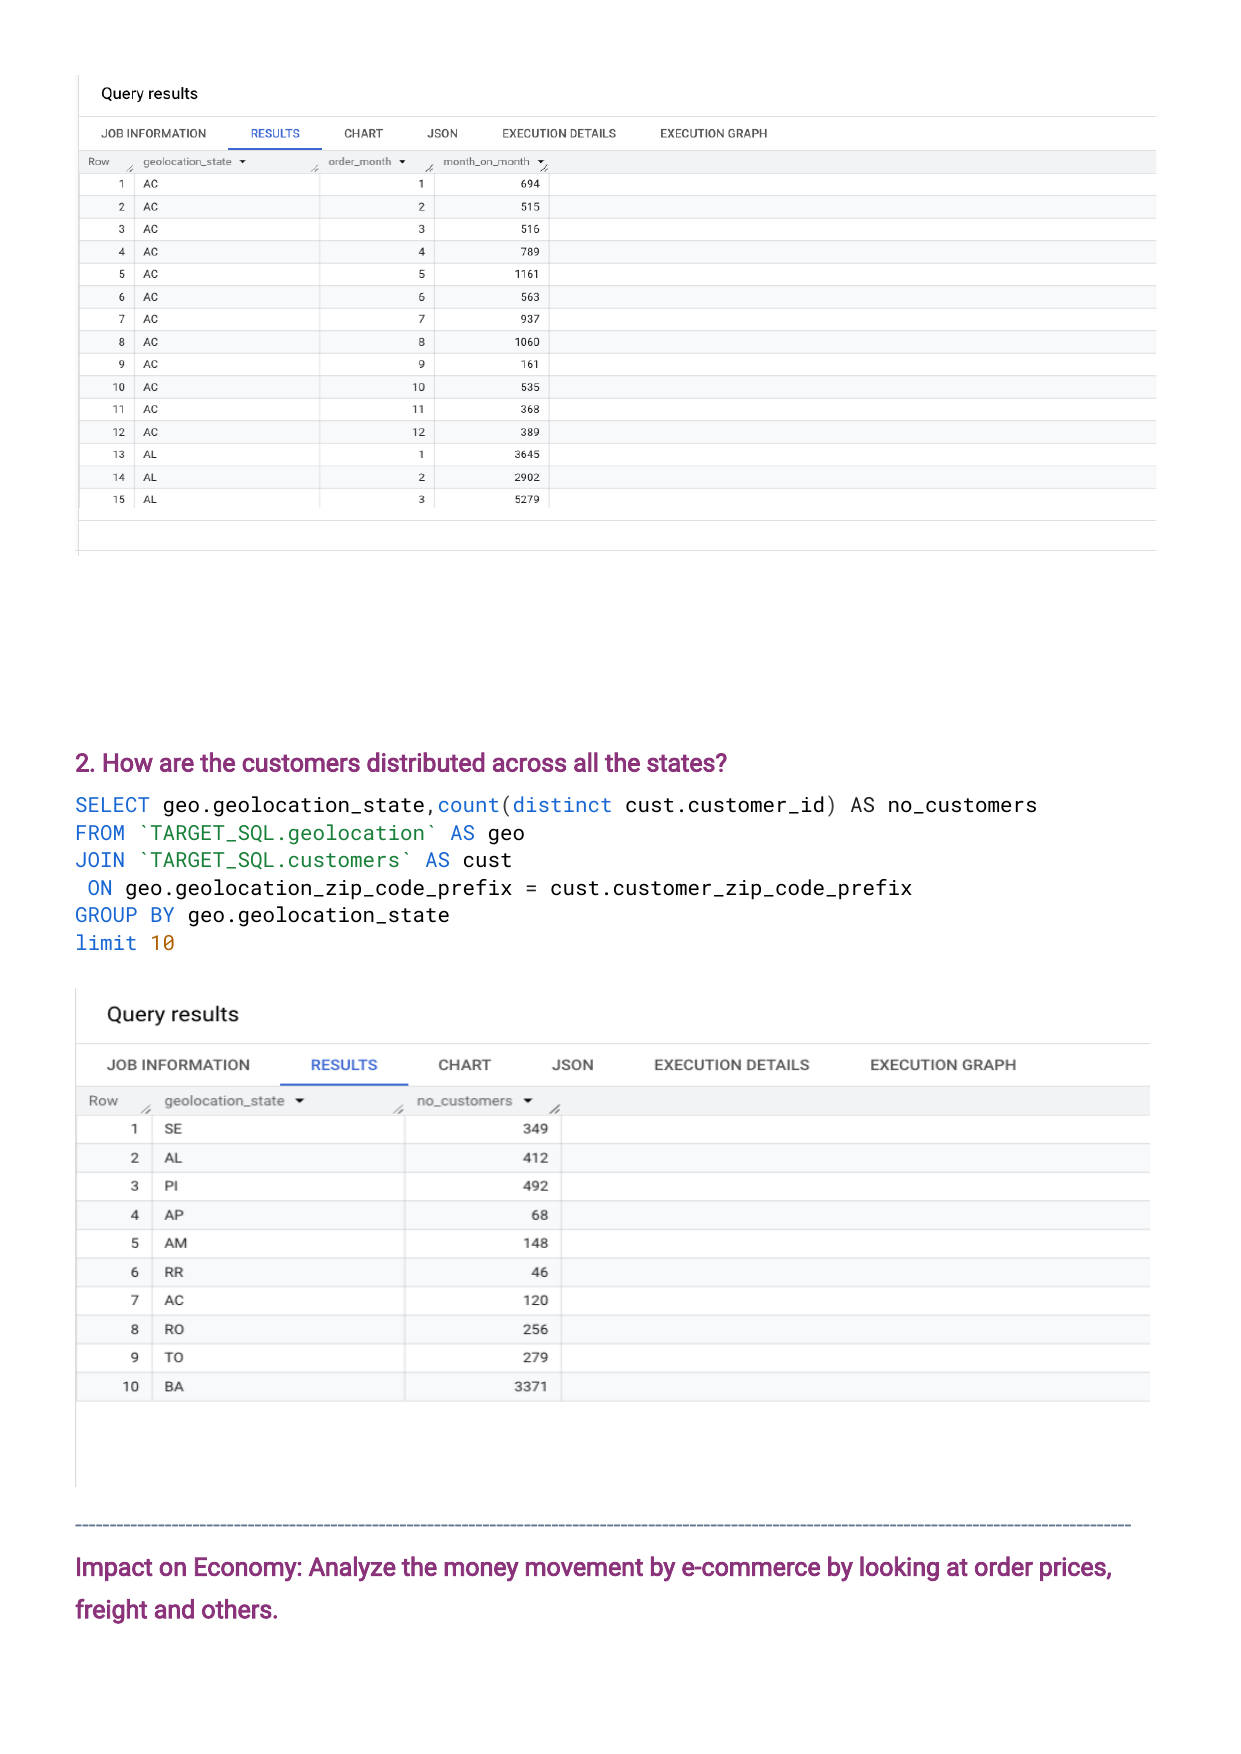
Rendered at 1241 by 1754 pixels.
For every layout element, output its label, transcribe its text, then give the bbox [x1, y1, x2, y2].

text ON geo.geolocation_zip_code_prefix = cust.customer_zip_code_prefix [75, 873, 1165, 901]
text SELECT geo.geolocation_state,count(distinct cust.customer_id) AS no_customers [150, 791, 1165, 818]
text 2. How are the customers distributed across all the states? [75, 748, 1165, 777]
text GROUP BY geo.geolocation_state [75, 901, 1165, 928]
text JOIN `TARGET_SQL.customers` AS cust [75, 846, 1165, 873]
text --------------------------------------------------------------------------------------------------------------------------------------------------------- [75, 1510, 1165, 1539]
text Impact on Economy: Analyze the money movement by e-commerce by looking at order prices, freight and others. [75, 1552, 1165, 1624]
text limit 10 [75, 928, 1165, 956]
picture [75, 988, 1150, 1487]
picture [75, 75, 1157, 556]
text FROM `TARGET_SQL.geolocation` AS geo [75, 818, 1165, 846]
